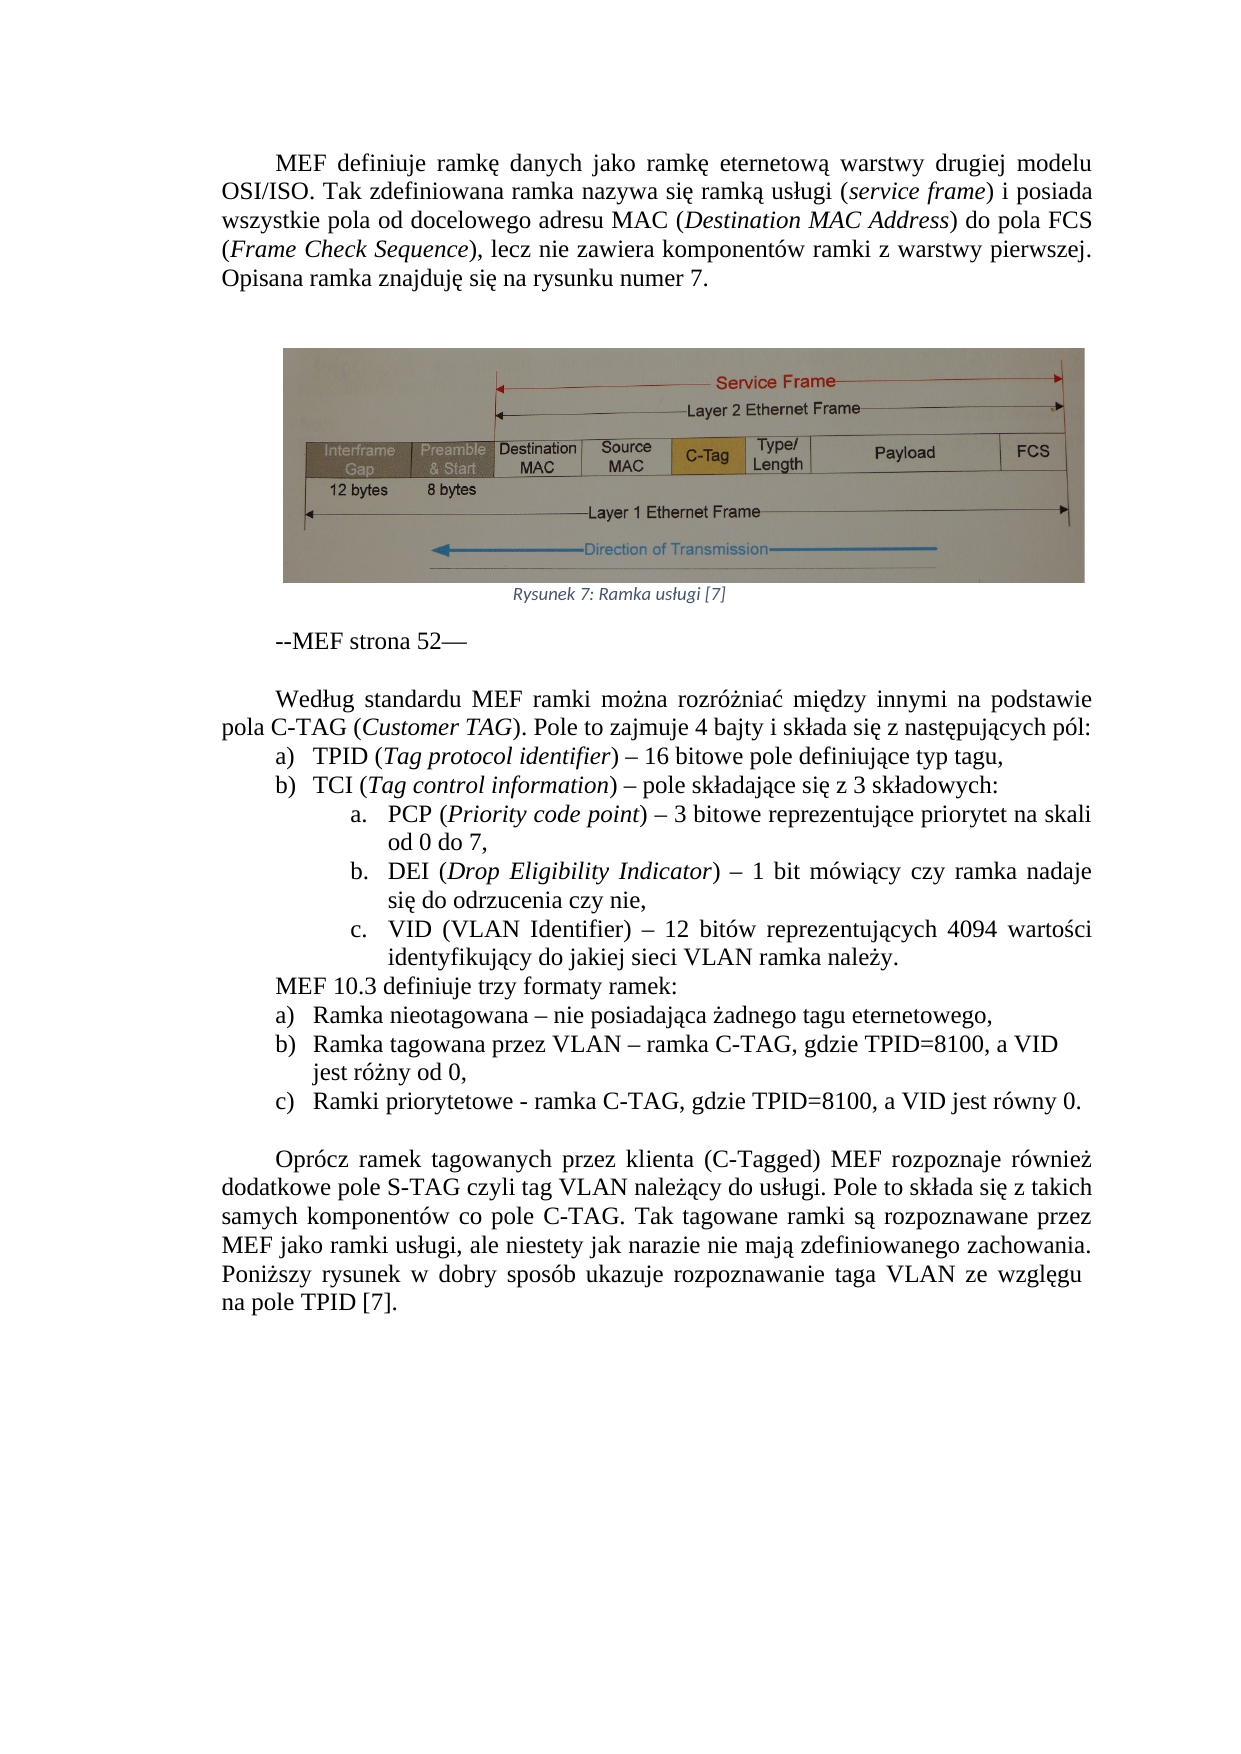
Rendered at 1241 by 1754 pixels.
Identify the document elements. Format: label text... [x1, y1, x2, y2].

list TCI (Tag control information) – pole składające się z 3 składowych: [275, 770, 1093, 799]
list Ramka tagowana przez VLAN – ramka C-TAG, gdzie TPID=8100, a VID jest różny od 0, [275, 1029, 1093, 1086]
text --MEF strona 52— [221, 626, 1093, 655]
text Według standardu MEF ramki można rozróżniać między innymi na podstawie pola C-TAG (Customer TAG). Pole to zajmuje 4 bajty i składa się z następujących pól: [221, 684, 1093, 741]
list Ramki priorytetowe - ramka C-TAG, gdzie TPID=8100, a VID jest równy 0. [275, 1086, 1093, 1115]
text MEF 10.3 definiuje trzy formaty ramek: [201, 971, 1093, 1000]
text Oprócz ramek tagowanych przez klienta (C-Tagged) MEF rozpoznaje również dodatkowe pole S-TAG czyli tag VLAN należący do usługi. Pole to składa się z takich samych komponentów co pole C-TAG. Tak tagowane ramki są rozpoznawane przez MEF jako ramki usługi, ale niestety jak narazie nie mają zdefiniowanego zachowania. Poniższy rysunek w dobry sposób ukazuje rozpoznawanie taga VLAN ze wzglęgu na pole TPID [7]. [221, 1144, 1093, 1316]
list Ramka nieotagowana – nie posiadająca żadnego tagu eternetowego, [275, 1000, 1093, 1029]
text MEF definiuje ramkę danych jako ramkę eternetową warstwy drugiej modelu OSI/ISO. Tak zdefiniowana ramka nazywa się ramką usługi (service frame) i posiada wszystkie pola od docelowego adresu MAC (Destination MAC Address) do pola FCS (Frame Check Sequence), lecz nie zawiera komponentów ramki z warstwy pierwszej. Opisana ramka znajduję się na rysunku numer 7. [221, 148, 1093, 291]
list TPID (Tag protocol identifier) – 16 bitowe pole definiujące typ tagu, [275, 741, 1093, 770]
list DEI (Drop Eligibility Indicator) – 1 bit mówiący czy ramka nadaje się do odrzucenia czy nie, [350, 856, 1093, 914]
list VID (VLAN Identifier) – 12 bitów reprezentujących 4094 wartości identyfikujący do jakiej sieci VLAN ramka należy. [350, 914, 1093, 971]
picture [283, 348, 1085, 583]
list PCP (Priority code point) – 3 bitowe reprezentujące priorytet na skali od 0 do 7, [350, 799, 1093, 856]
